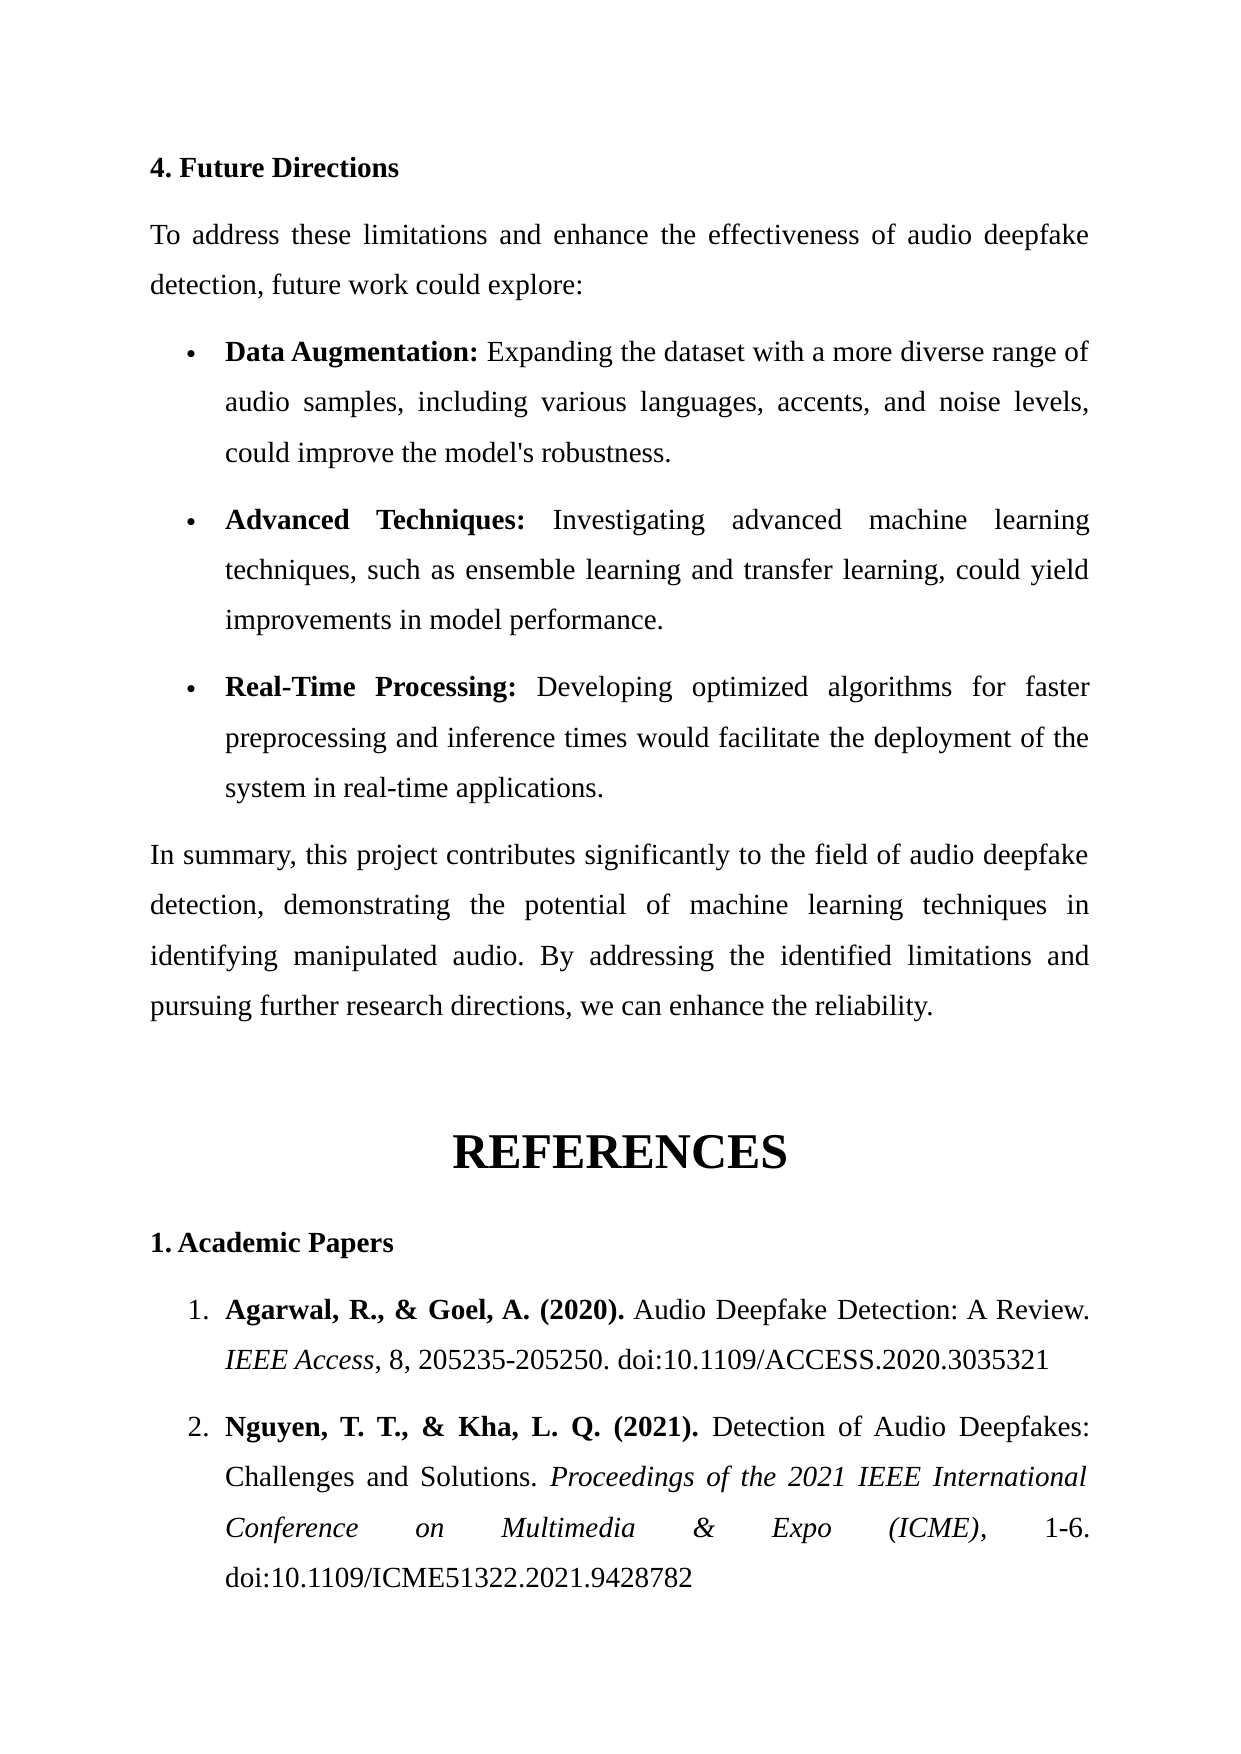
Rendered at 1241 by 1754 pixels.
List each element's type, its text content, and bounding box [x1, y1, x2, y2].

text To address these limitations and enhance the effectiveness of audio deepfake detection, future work could explore: [150, 217, 1090, 301]
list Nguyen, T. T., & Kha, L. Q. (2021). Detection of Audio Deepfakes: Challenges and Solutions. Proceedings of the 2021 IEEE International Conference on Multimedia & Expo (ICME), 1-6. doi:10.1109/ICME51322.2021.9428782 [187, 1409, 1090, 1594]
text 4. Future Directions [150, 150, 1090, 183]
text REFERENCES [150, 1122, 1090, 1179]
list Real-Time Processing: Developing optimized algorithms for faster preprocessing and inference times would facilitate the deployment of the system in real-time applications. [187, 669, 1090, 804]
text 1. Academic Papers [150, 1225, 1090, 1258]
list Advanced Techniques: Investigating advanced machine learning techniques, such as ensemble learning and transfer learning, could yield improvements in model performance. [187, 502, 1090, 636]
list Data Augmentation: Expanding the dataset with a more diverse range of audio samples, including various languages, accents, and noise levels, could improve the model's robustness. [187, 334, 1090, 468]
list Agarwal, R., & Goel, A. (2020). Audio Deepfake Detection: A Review. IEEE Access, 8, 205235-205250. doi:10.1109/ACCESS.2020.3035321 [187, 1292, 1090, 1376]
text In summary, this project contributes significantly to the field of audio deepfake detection, demonstrating the potential of machine learning techniques in identifying manipulated audio. By addressing the identified limitations and pursuing further research directions, we can enhance the reliability. [150, 837, 1090, 1022]
